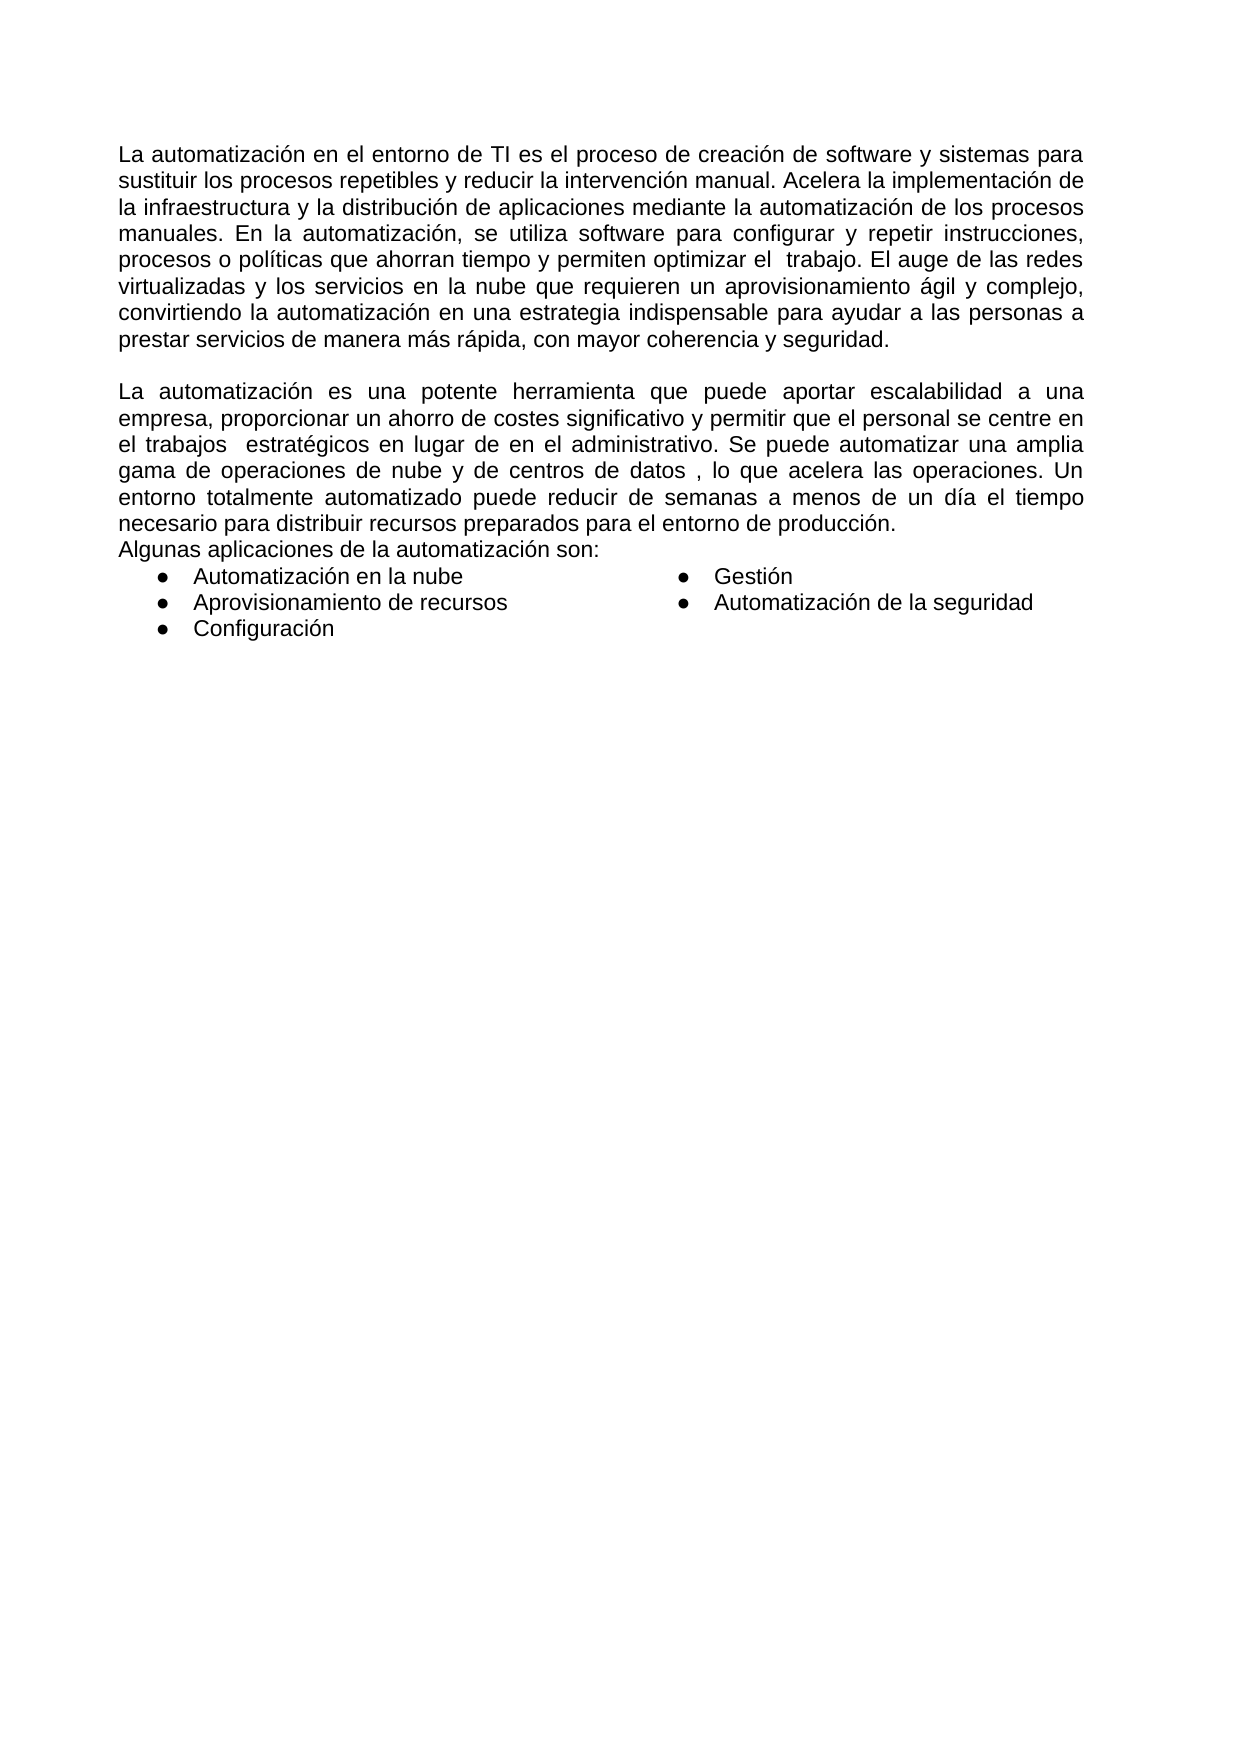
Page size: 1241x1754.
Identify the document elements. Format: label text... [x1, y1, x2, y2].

list Automatización de la seguridad [676, 589, 1085, 615]
list Aprovisionamiento de recursos [156, 589, 564, 615]
text La automatización en el entorno de TI es el proceso de creación de software y sistemas para sustituir los procesos repetibles y reducir la intervención manual. Acelera la implementación de la infraestructura y la distribución de aplicaciones mediante la automatización de los procesos manuales. En la automatización, se utiliza software para configurar y repetir instrucciones, procesos o políticas que ahorran tiempo y permiten optimizar el trabajo. El auge de las redes virtualizadas y los servicios en la nube que requieren un aprovisionamiento ágil y complejo, convirtiendo la automatización en una estrategia indispensable para ayudar a las personas a prestar servicios de manera más rápida, con mayor coherencia y seguridad. [118, 141, 1085, 352]
text Algunas aplicaciones de la automatización son: [118, 536, 1085, 563]
text La automatización es una potente herramienta que puede aportar escalabilidad a una empresa, proporcionar un ahorro de costes significativo y permitir que el personal se centre en el trabajos estratégicos en lugar de en el administrativo. Se puede automatizar una amplia gama de operaciones de nube y de centros de datos , lo que acelera las operaciones. Un entorno totalmente automatizado puede reducir de semanas a menos de un día el tiempo necesario para distribuir recursos preparados para el entorno de producción. [118, 378, 1085, 536]
list Automatización en la nube [156, 563, 564, 589]
list Gestión [676, 563, 1085, 589]
list Configuración [156, 615, 564, 642]
